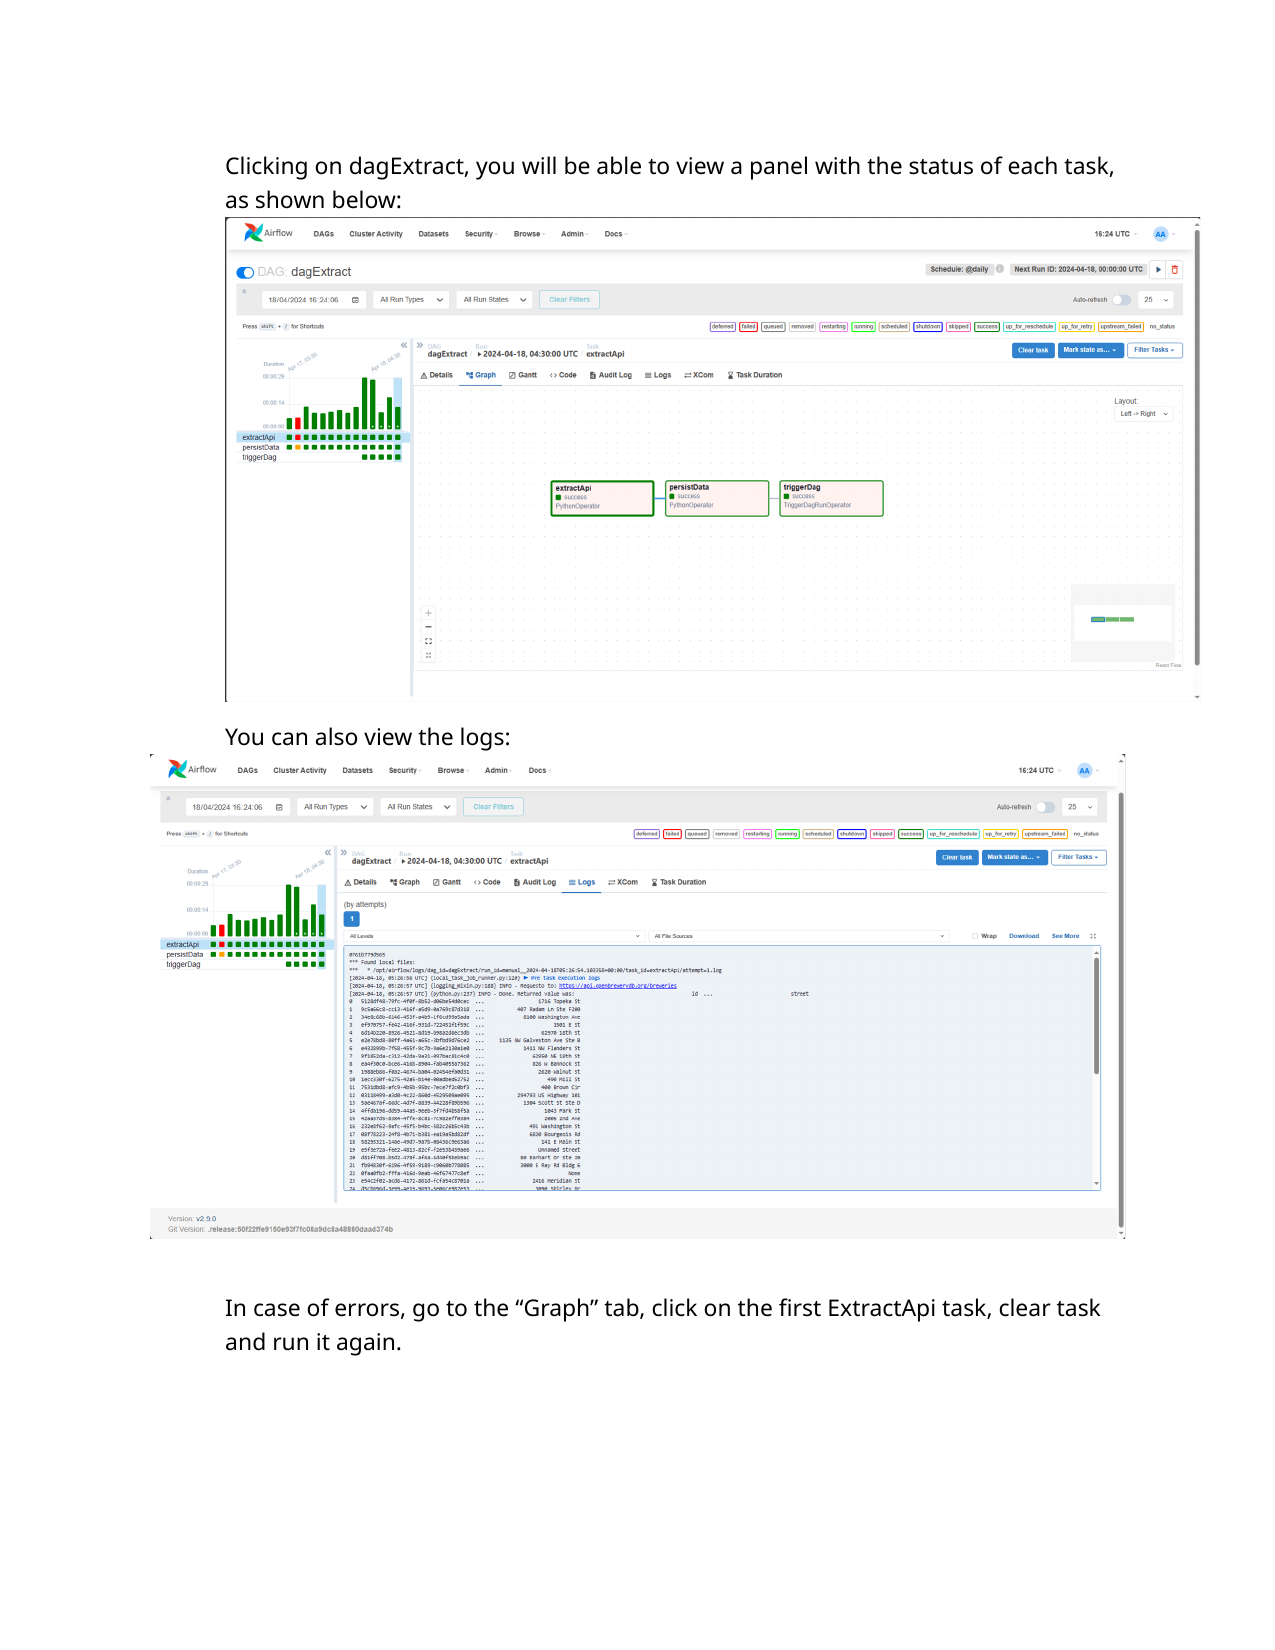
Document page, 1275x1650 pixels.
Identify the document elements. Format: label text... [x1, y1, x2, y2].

text You can also view the logs: [150, 721, 1125, 754]
picture [225, 217, 1200, 702]
list In case of errors, go to the “Graph” tab, click on the first ExtractApi task, clear task and run it again. [225, 1292, 1125, 1357]
list Clicking on dagExtract, you will be able to view a panel with the status of each task, as shown below: [225, 150, 1125, 217]
picture [150, 754, 1125, 1239]
